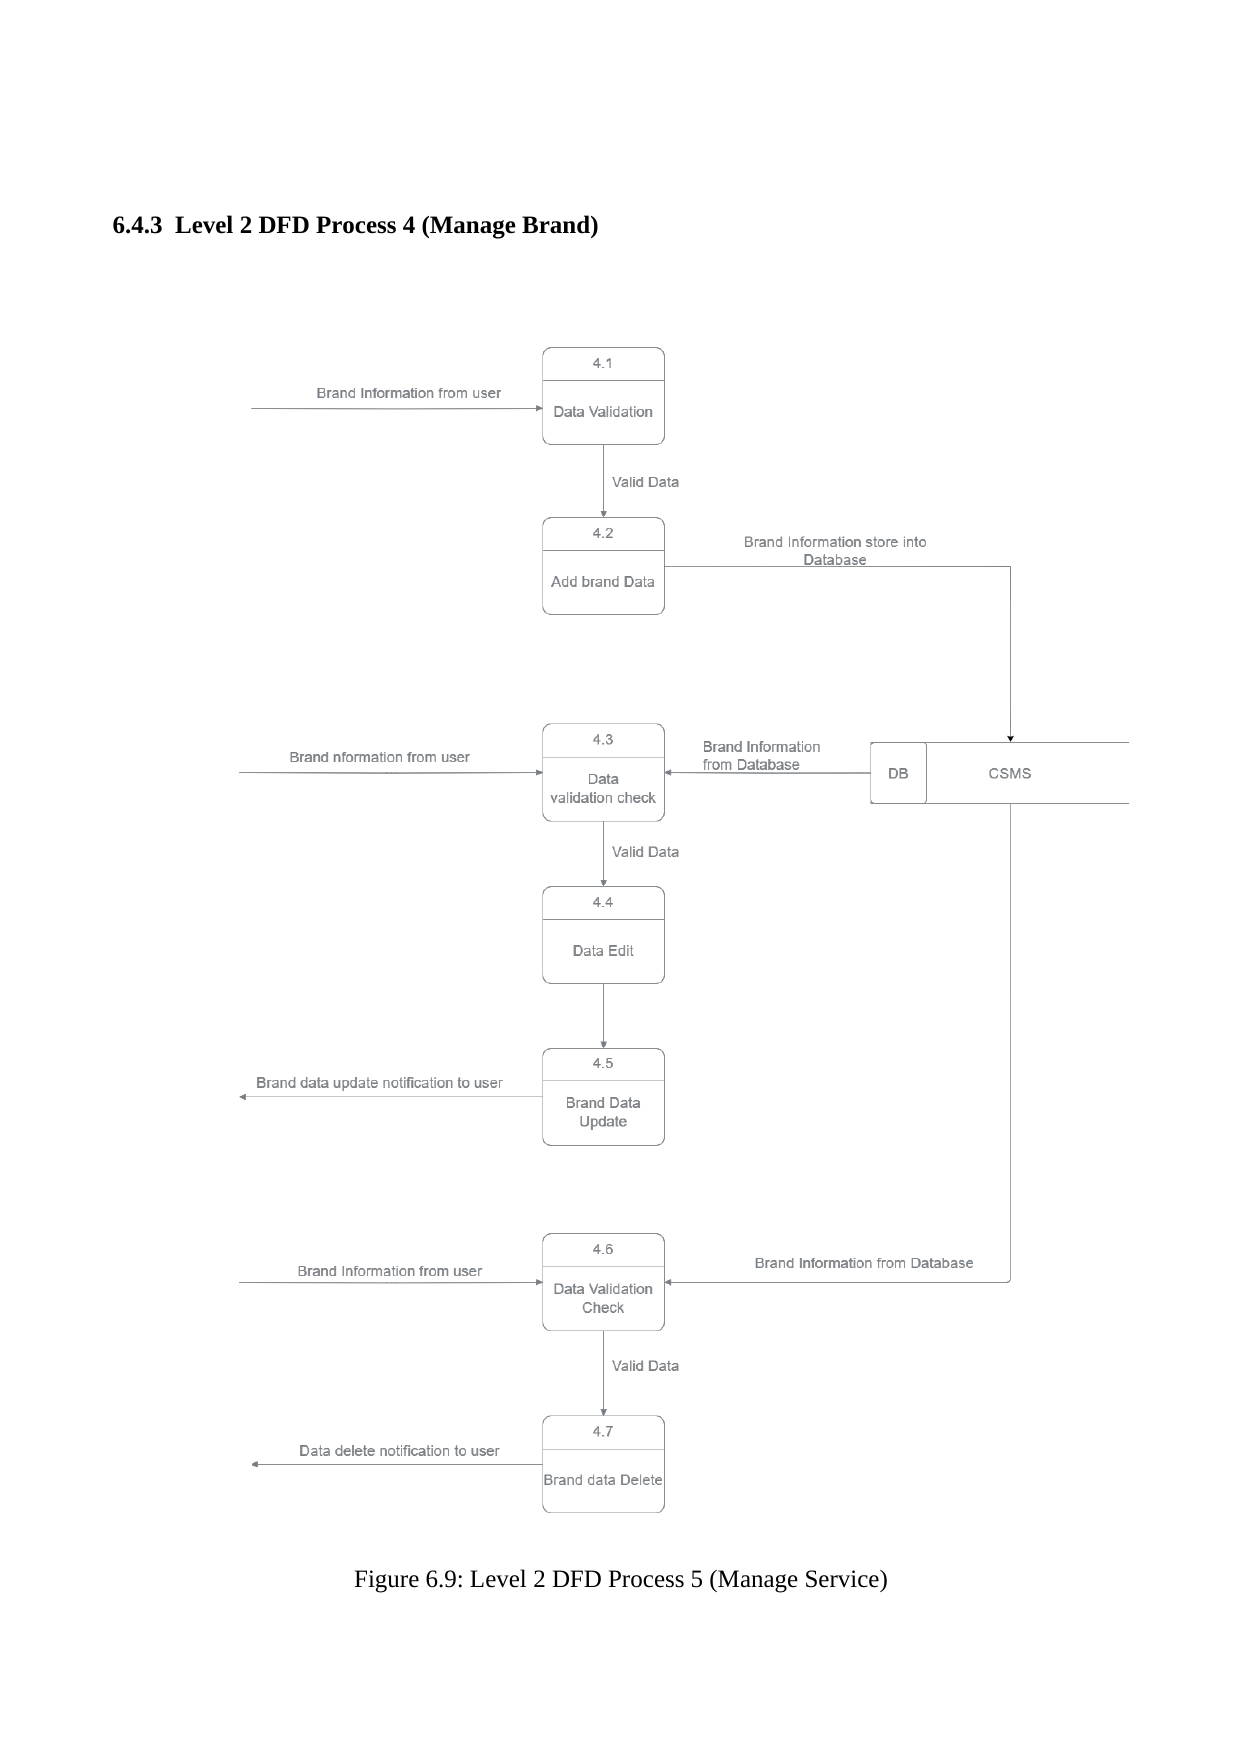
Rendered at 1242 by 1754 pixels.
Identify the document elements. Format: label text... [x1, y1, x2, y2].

picture [112, 329, 1130, 1534]
text Figure 6.9: Level 2 DFD Process 5 (Manage Service) [112, 1564, 1129, 1593]
text 6.4.3 Level 2 DFD Process 4 (Manage Brand) [112, 210, 1129, 238]
